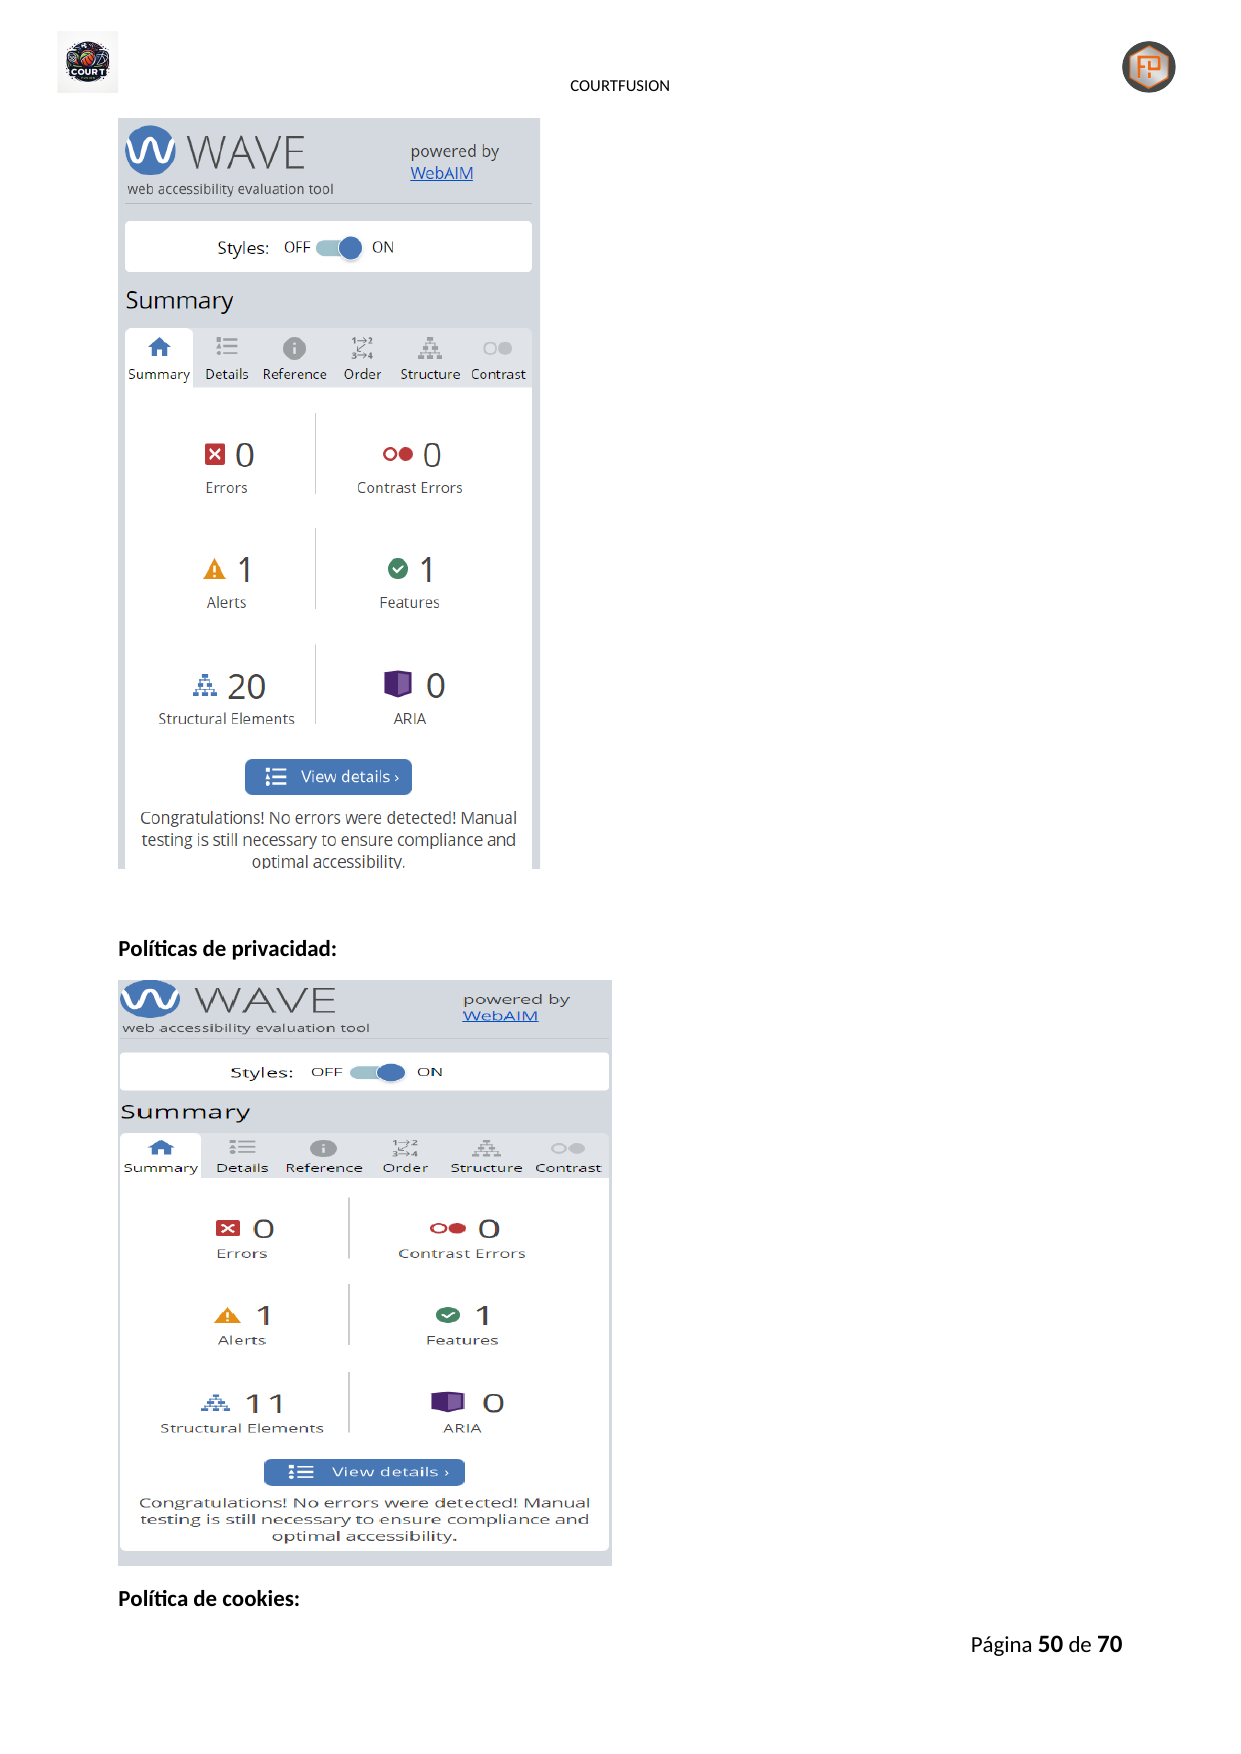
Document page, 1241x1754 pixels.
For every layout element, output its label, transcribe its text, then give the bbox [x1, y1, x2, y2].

text Políticas de privacidad: [118, 934, 1122, 962]
picture [118, 980, 612, 1566]
text Política de cookies: [118, 1584, 1122, 1612]
picture [118, 118, 540, 869]
picture [1122, 41, 1176, 93]
